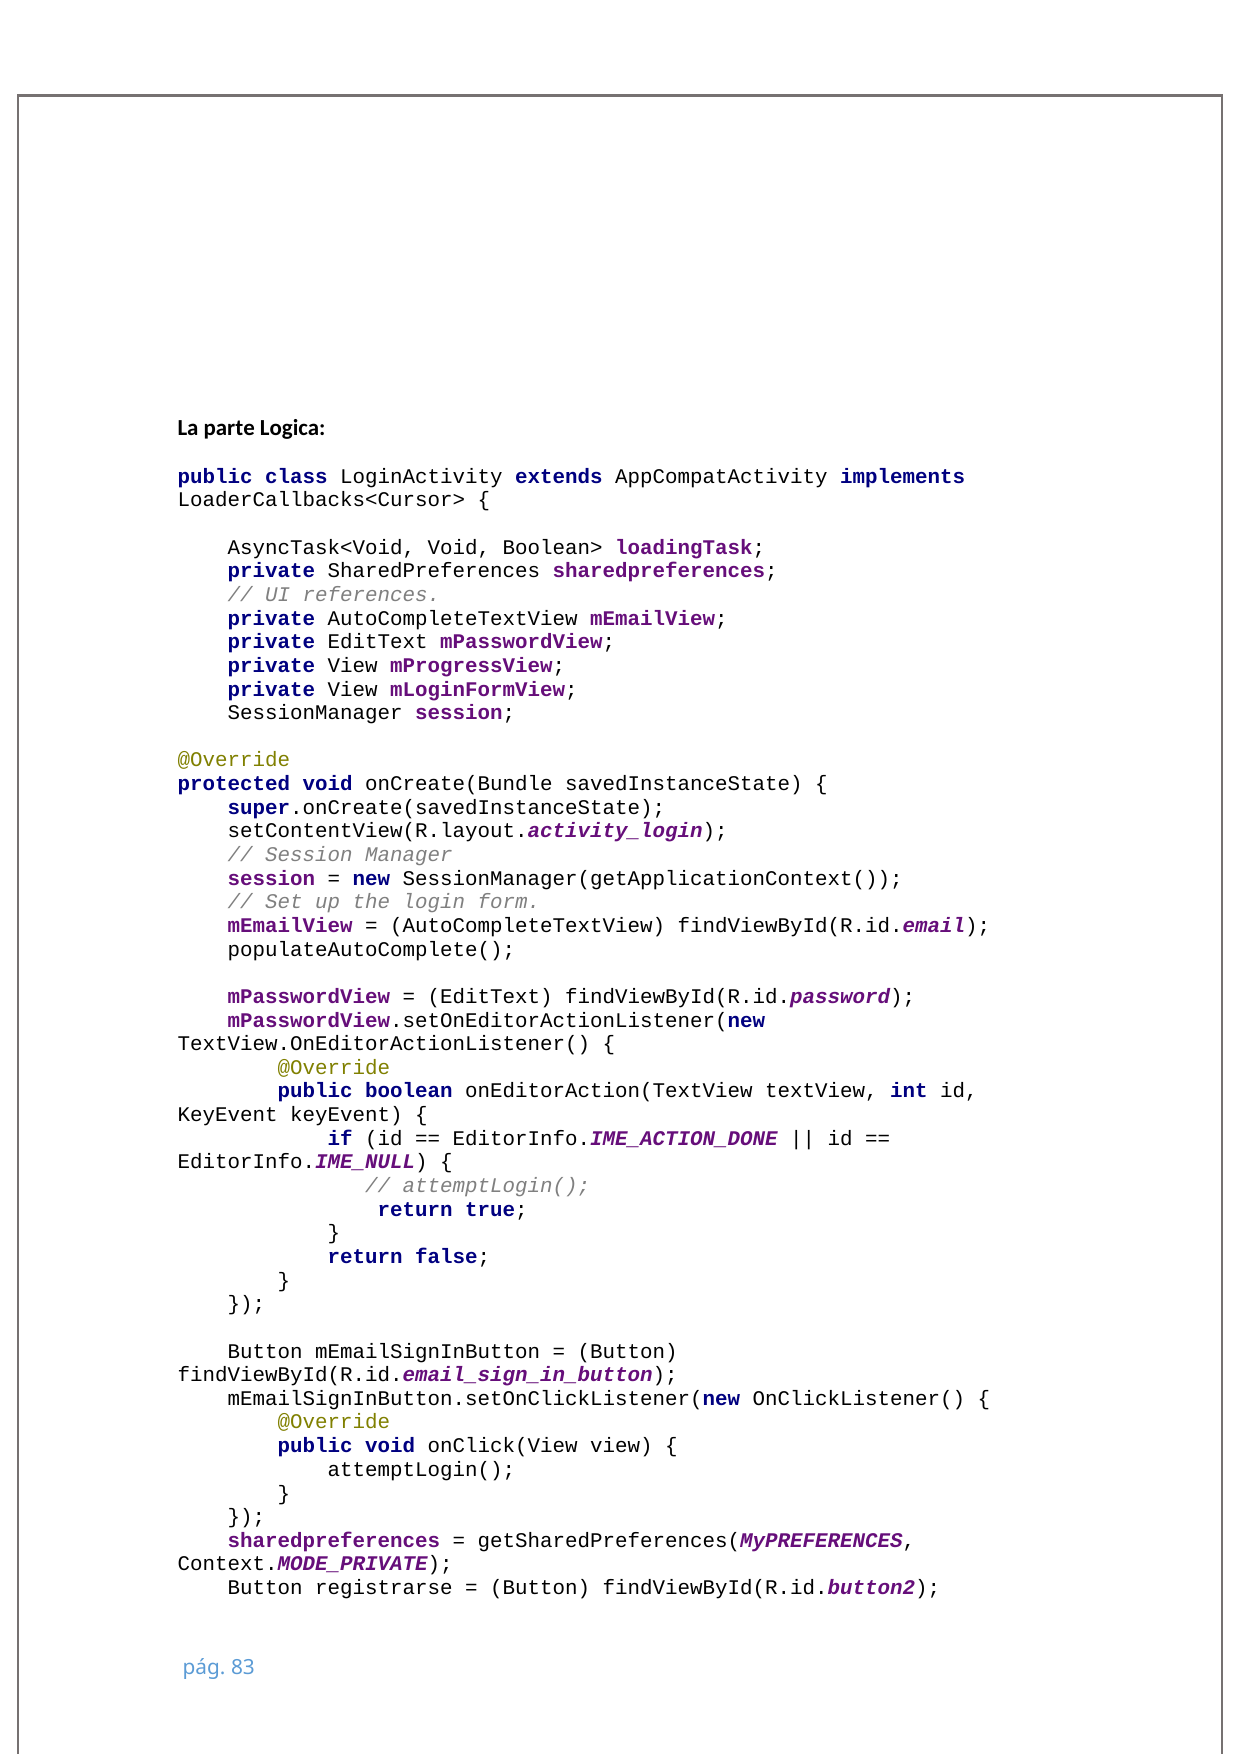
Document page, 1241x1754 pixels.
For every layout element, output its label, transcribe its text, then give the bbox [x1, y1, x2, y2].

text public class LoginActivity extends AppCompatActivity implements LoaderCallbacks<Cursor> { AsyncTask<Void, Void, Boolean> loadingTask; private SharedPreferences sharedpreferences; // UI references. private AutoCompleteTextView mEmailView; private EditText mPasswordView; private View mProgressView; private View mLoginFormView; SessionManager session; [177, 466, 1063, 726]
text La parte Logica: [177, 413, 1063, 441]
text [177, 749, 1063, 1601]
